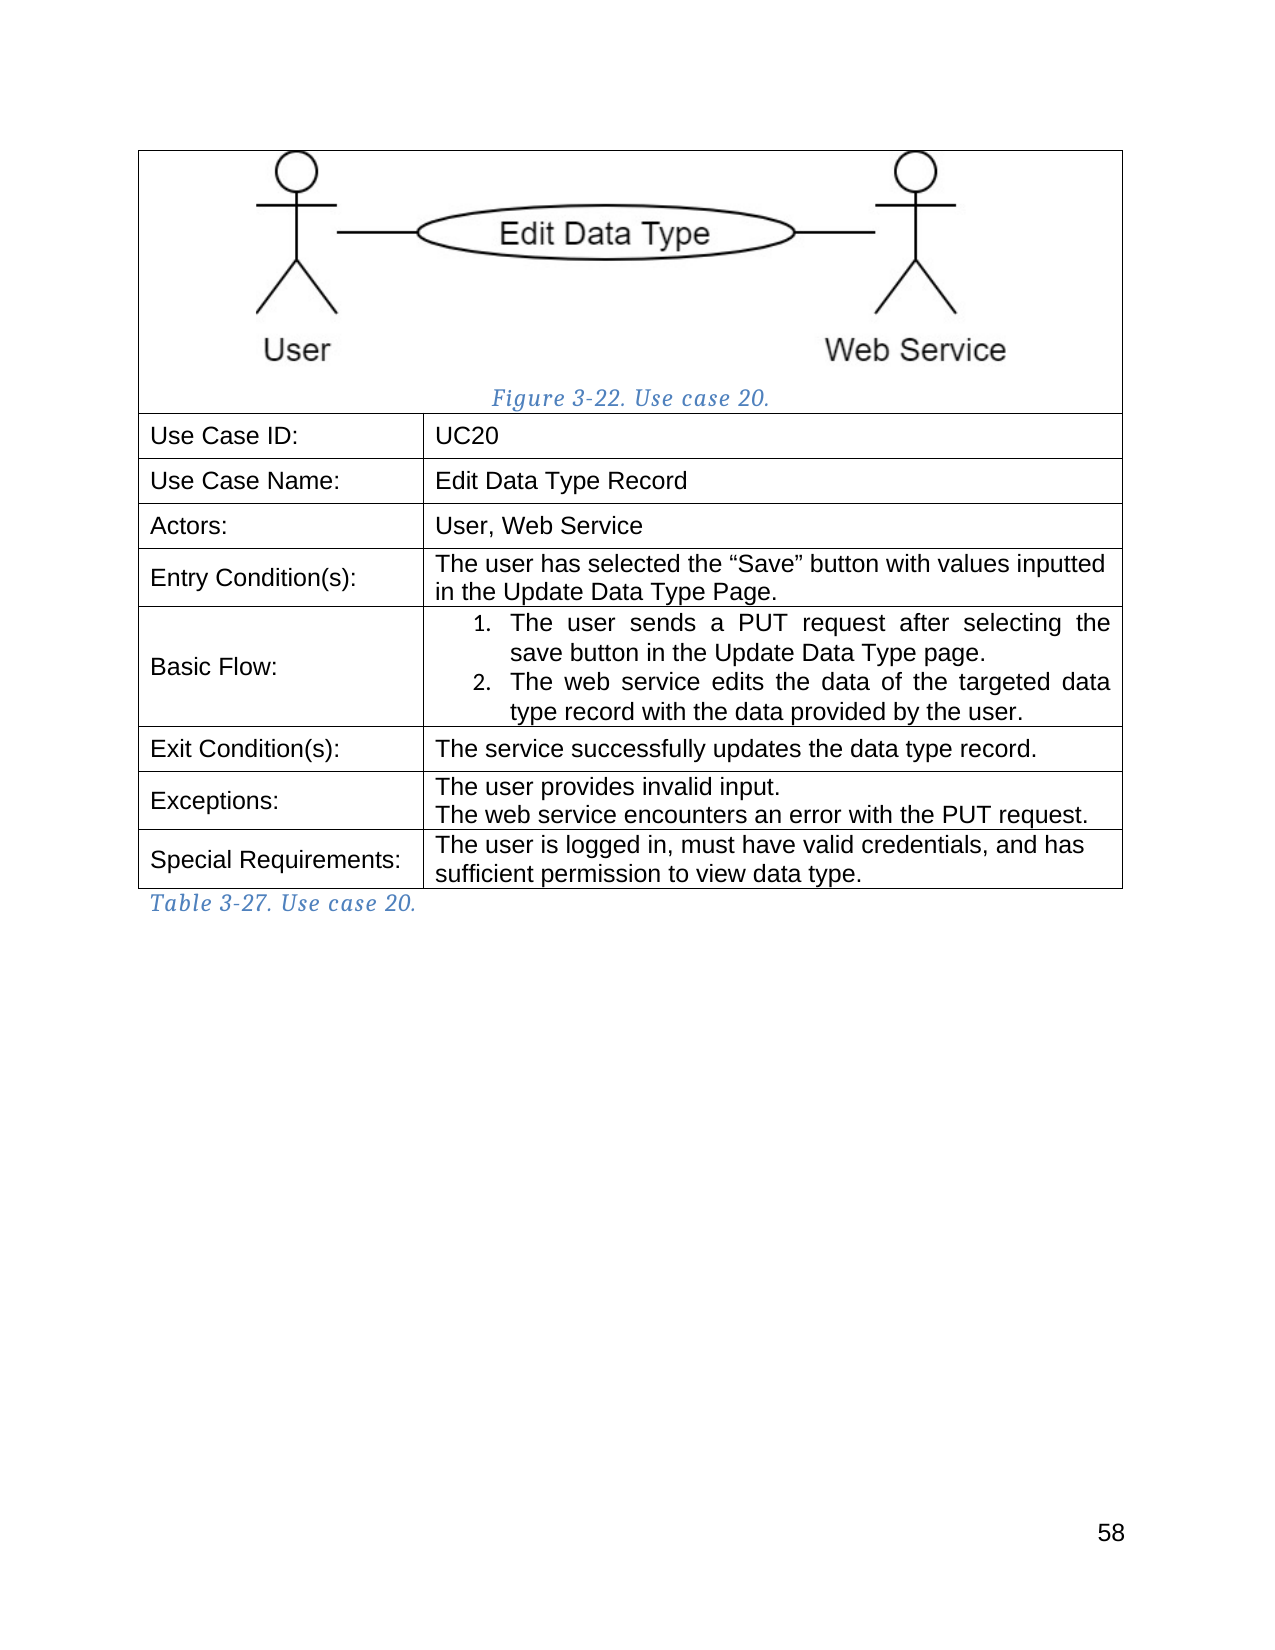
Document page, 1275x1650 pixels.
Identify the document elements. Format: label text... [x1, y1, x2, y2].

table_cell Actors: [139, 504, 423, 548]
table_cell Exit Condition(s): [139, 727, 423, 771]
table_cell Basic Flow: [139, 607, 423, 726]
table_cell Use Case ID: [139, 414, 423, 458]
table_cell Entry Condition(s): [139, 549, 423, 606]
table_cell The user sends a PUT request after selecting the save button in the Update Data Type page. The web service edits the data of the targeted data type record with the data provided by the user. [424, 607, 1122, 726]
table_cell User, Web Service [424, 504, 1122, 548]
subtitle Table 3-27. Use case 20. [150, 889, 1125, 918]
table_cell The user has selected the “Save” button with values inputted in the Update Data Type Page. [424, 549, 1122, 606]
table_cell The user provides invalid input. The web service encounters an error with the PUT request. [424, 772, 1122, 829]
picture [255, 151, 1006, 372]
table_cell The service successfully updates the data type record. [424, 727, 1122, 771]
table_cell Edit Data Type Record [424, 459, 1122, 503]
table_cell Special Requirements: [139, 830, 423, 888]
table_cell UC20 [424, 414, 1122, 458]
table_cell Use Case Name: [139, 459, 423, 503]
table_cell Exceptions: [139, 772, 423, 829]
table_header Figure 3-22. Use case 20. [139, 151, 1122, 413]
table_cell The user is logged in, must have valid credentials, and has sufficient permission to view data type. [424, 830, 1122, 888]
